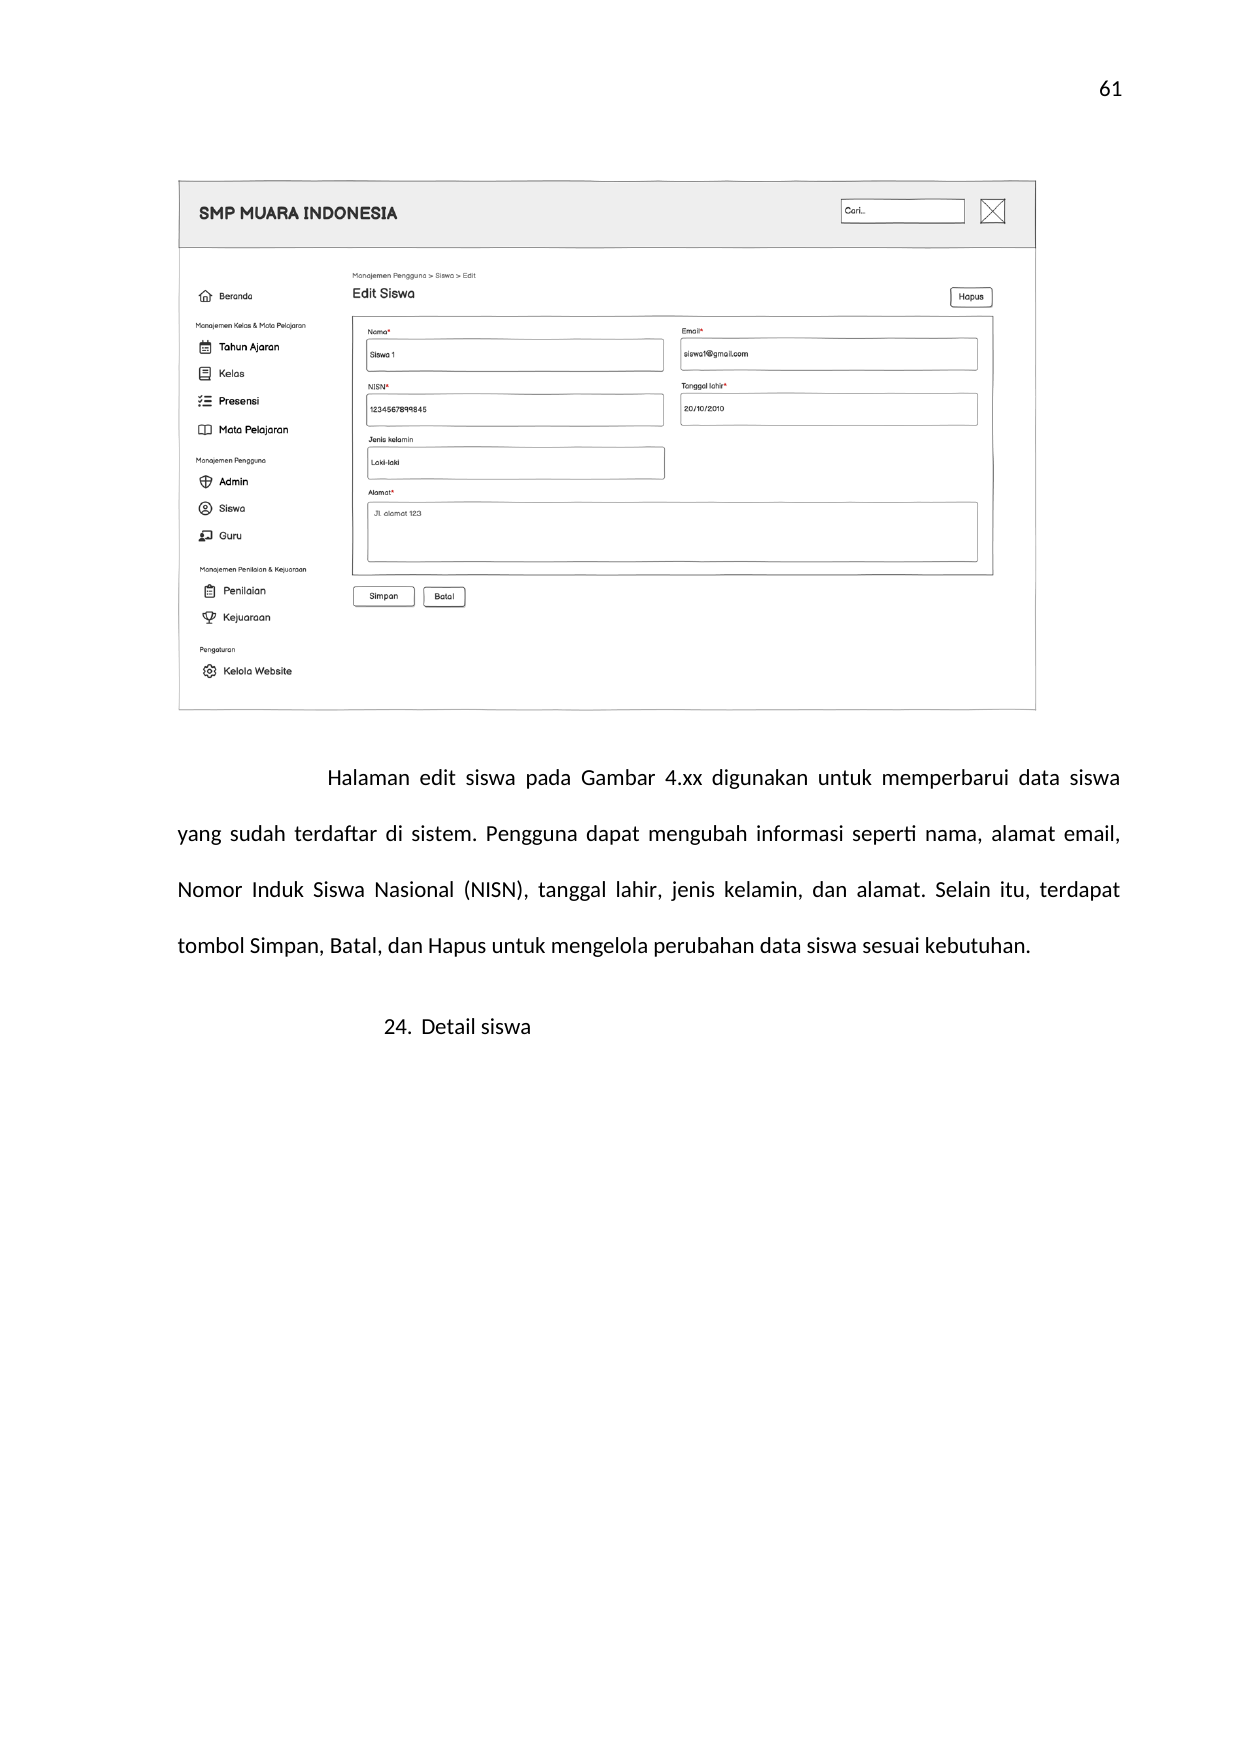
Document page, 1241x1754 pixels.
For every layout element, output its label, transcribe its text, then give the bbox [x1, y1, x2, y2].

text Halaman edit siswa pada Gambar 4.xx digunakan untuk memperbarui data siswa yang sudah terdaftar di sistem. Pengguna dapat mengubah informasi seperti nama, alamat email, Nomor Induk Siswa Nasional (NISN), tanggal lahir, jenis kelamin, dan alamat. Selain itu, terdapat tombol Simpan, Batal, dan Hapus untuk mengelola perubahan data siswa sesuai kebutuhan. [177, 763, 1122, 959]
picture [177, 180, 1037, 711]
list Detail siswa [383, 1012, 1122, 1040]
